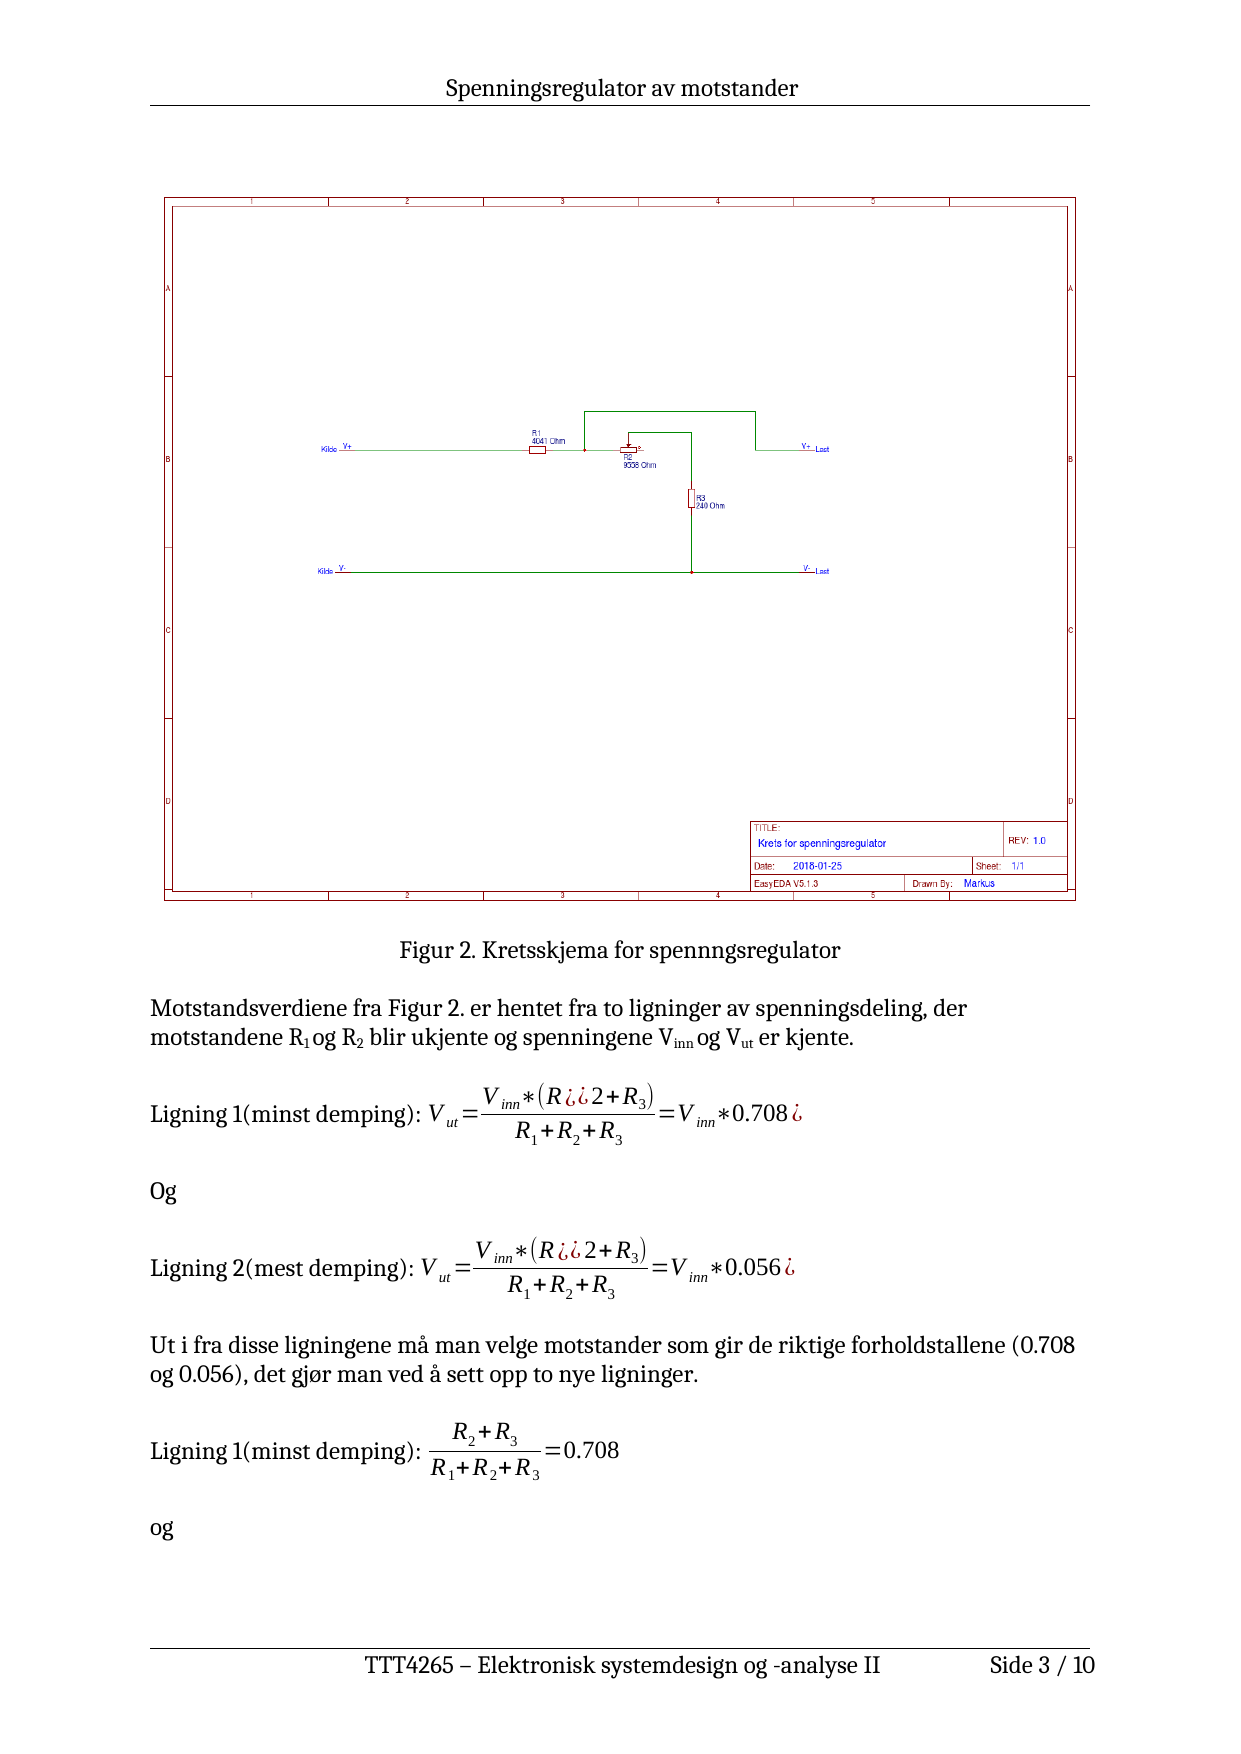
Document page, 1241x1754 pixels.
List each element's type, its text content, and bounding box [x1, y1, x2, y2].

text og [150, 1513, 1090, 1542]
text Ut i fra disse ligningene må man velge motstander som gir de riktige forholdstallene (0.708 og 0.056), det gjør man ved å sett opp to nye ligninger. [150, 1331, 1090, 1389]
text Figur 2. Kretsskjema for spennngsregulator [150, 936, 1090, 965]
text Ligning 1(minst demping): [150, 1081, 1090, 1148]
picture [156, 187, 1085, 908]
text Ligning 2(mest demping): [150, 1235, 1090, 1302]
text Og [150, 1177, 1090, 1206]
text Motstandsverdiene fra Figur 2. er hentet fra to ligninger av spenningsdeling, der motstandene R1 og R2 blir ukjente og spenningene Vinn og Vut er kjente. [150, 994, 1090, 1052]
text Ligning 1(minst demping): [150, 1418, 1090, 1484]
